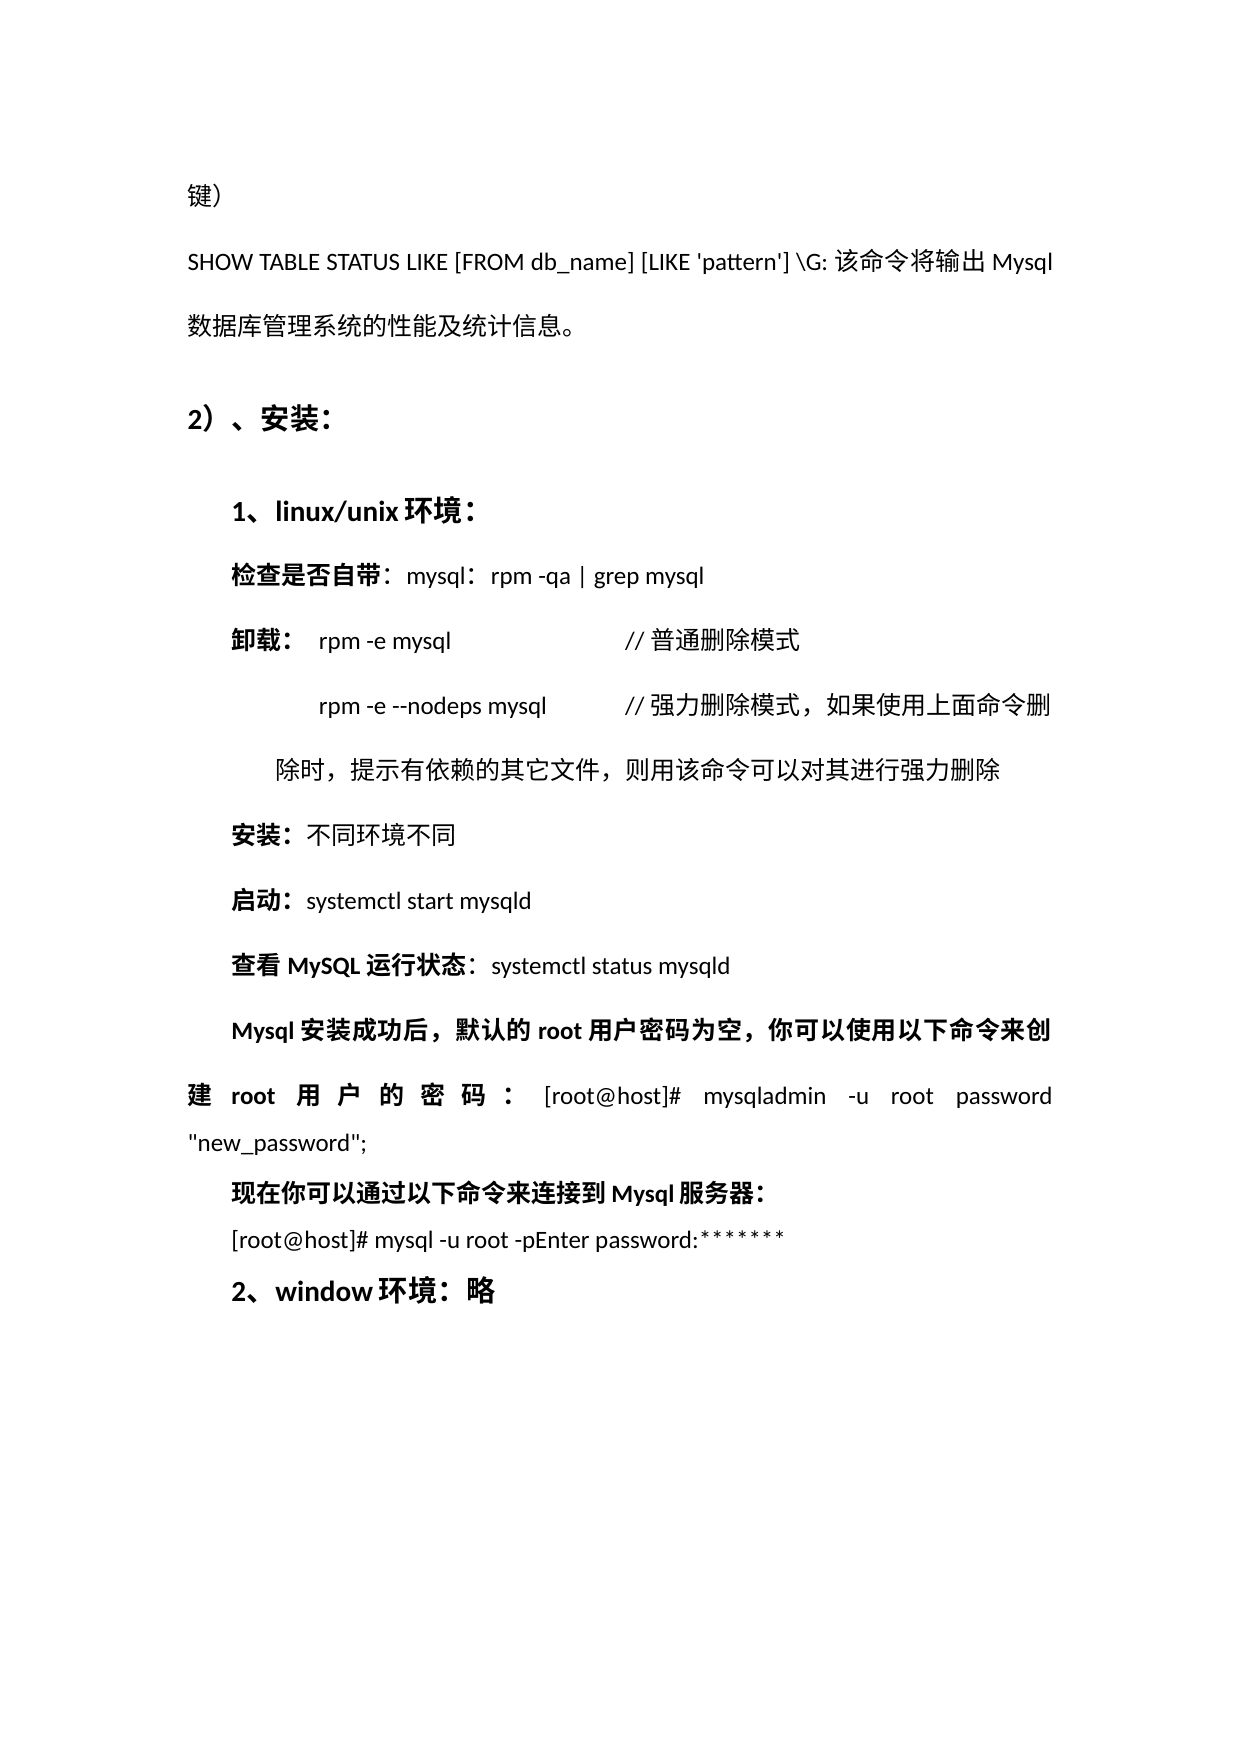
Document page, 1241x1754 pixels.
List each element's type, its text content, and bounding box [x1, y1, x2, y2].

text 1、linux/unix环境： [187, 476, 1053, 541]
list window环境：略 [187, 1256, 1053, 1321]
text SHOW TABLE STATUS LIKE [FROM db_name] [LIKE 'pattern'] \G: 该命令将输出Mysql数据库管理系统的性能及统计信息。 [187, 227, 1053, 357]
text Mysql安装成功后，默认的root用户密码为空，你可以使用以下命令来创建 root用户的密码：[root@host]# mysqladmin -u root password "new_password"; [187, 996, 1053, 1159]
text 查看 MySQL 运行状态：systemctl status mysqld [187, 931, 1053, 996]
subtitle 、安装： [187, 384, 1053, 449]
text 卸载： rpm -e mysql // 普通删除模式 [187, 606, 1053, 671]
list 安装：不同环境不同 [187, 801, 1053, 866]
list 检查是否自带：mysql：rpm -qa | grep mysql [187, 541, 1053, 606]
text 启动：systemctl start mysqld [187, 866, 1053, 931]
text [root@host]# mysql -u root -pEnter password:******* [187, 1224, 1053, 1256]
text 现在你可以通过以下命令来连接到Mysql服务器： [187, 1159, 1053, 1224]
text rpm -e --nodeps mysql // 强力删除模式，如果使用上面命令删除时，提示有依赖的其它文件，则用该命令可以对其进行强力删除 [275, 671, 1053, 801]
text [187, 162, 1053, 227]
